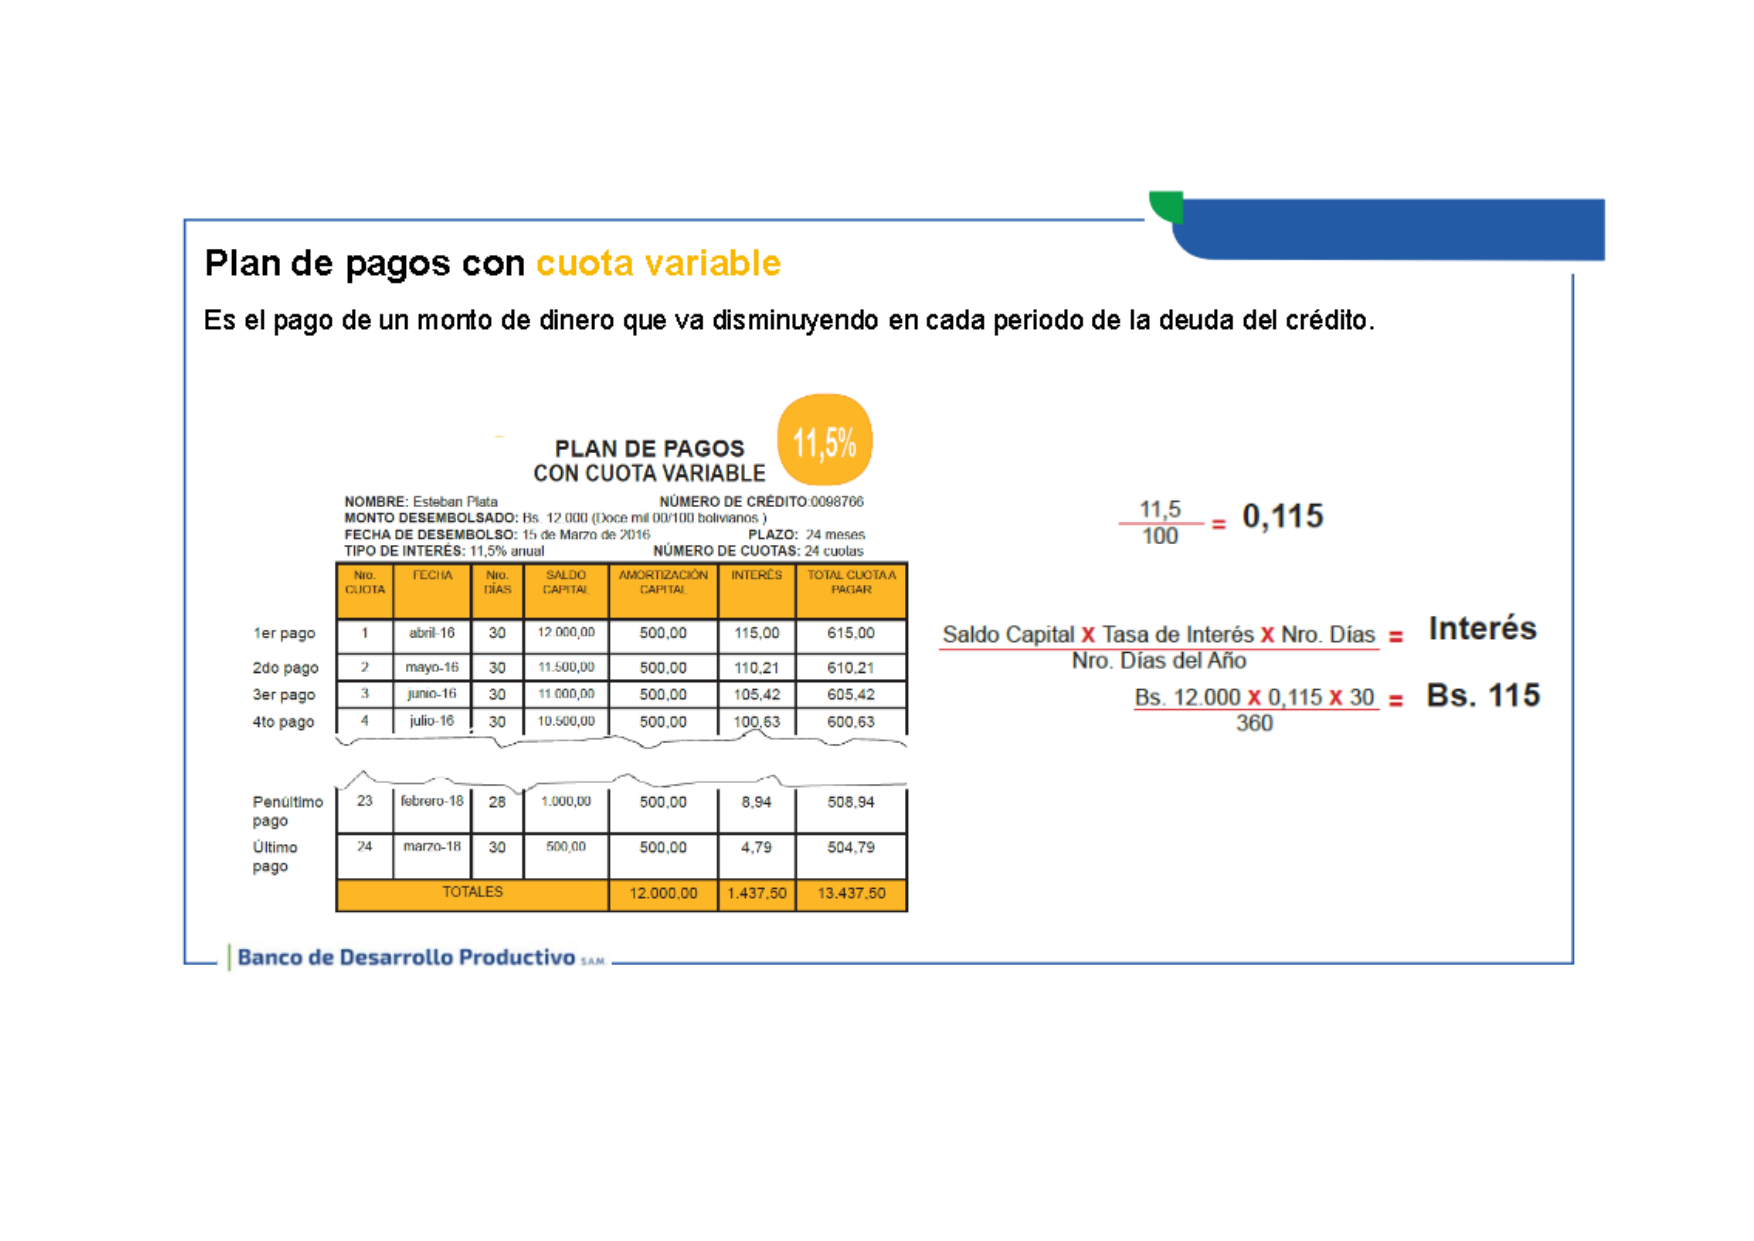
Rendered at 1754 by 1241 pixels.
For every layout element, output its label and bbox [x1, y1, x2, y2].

picture [147, 177, 1607, 1002]
